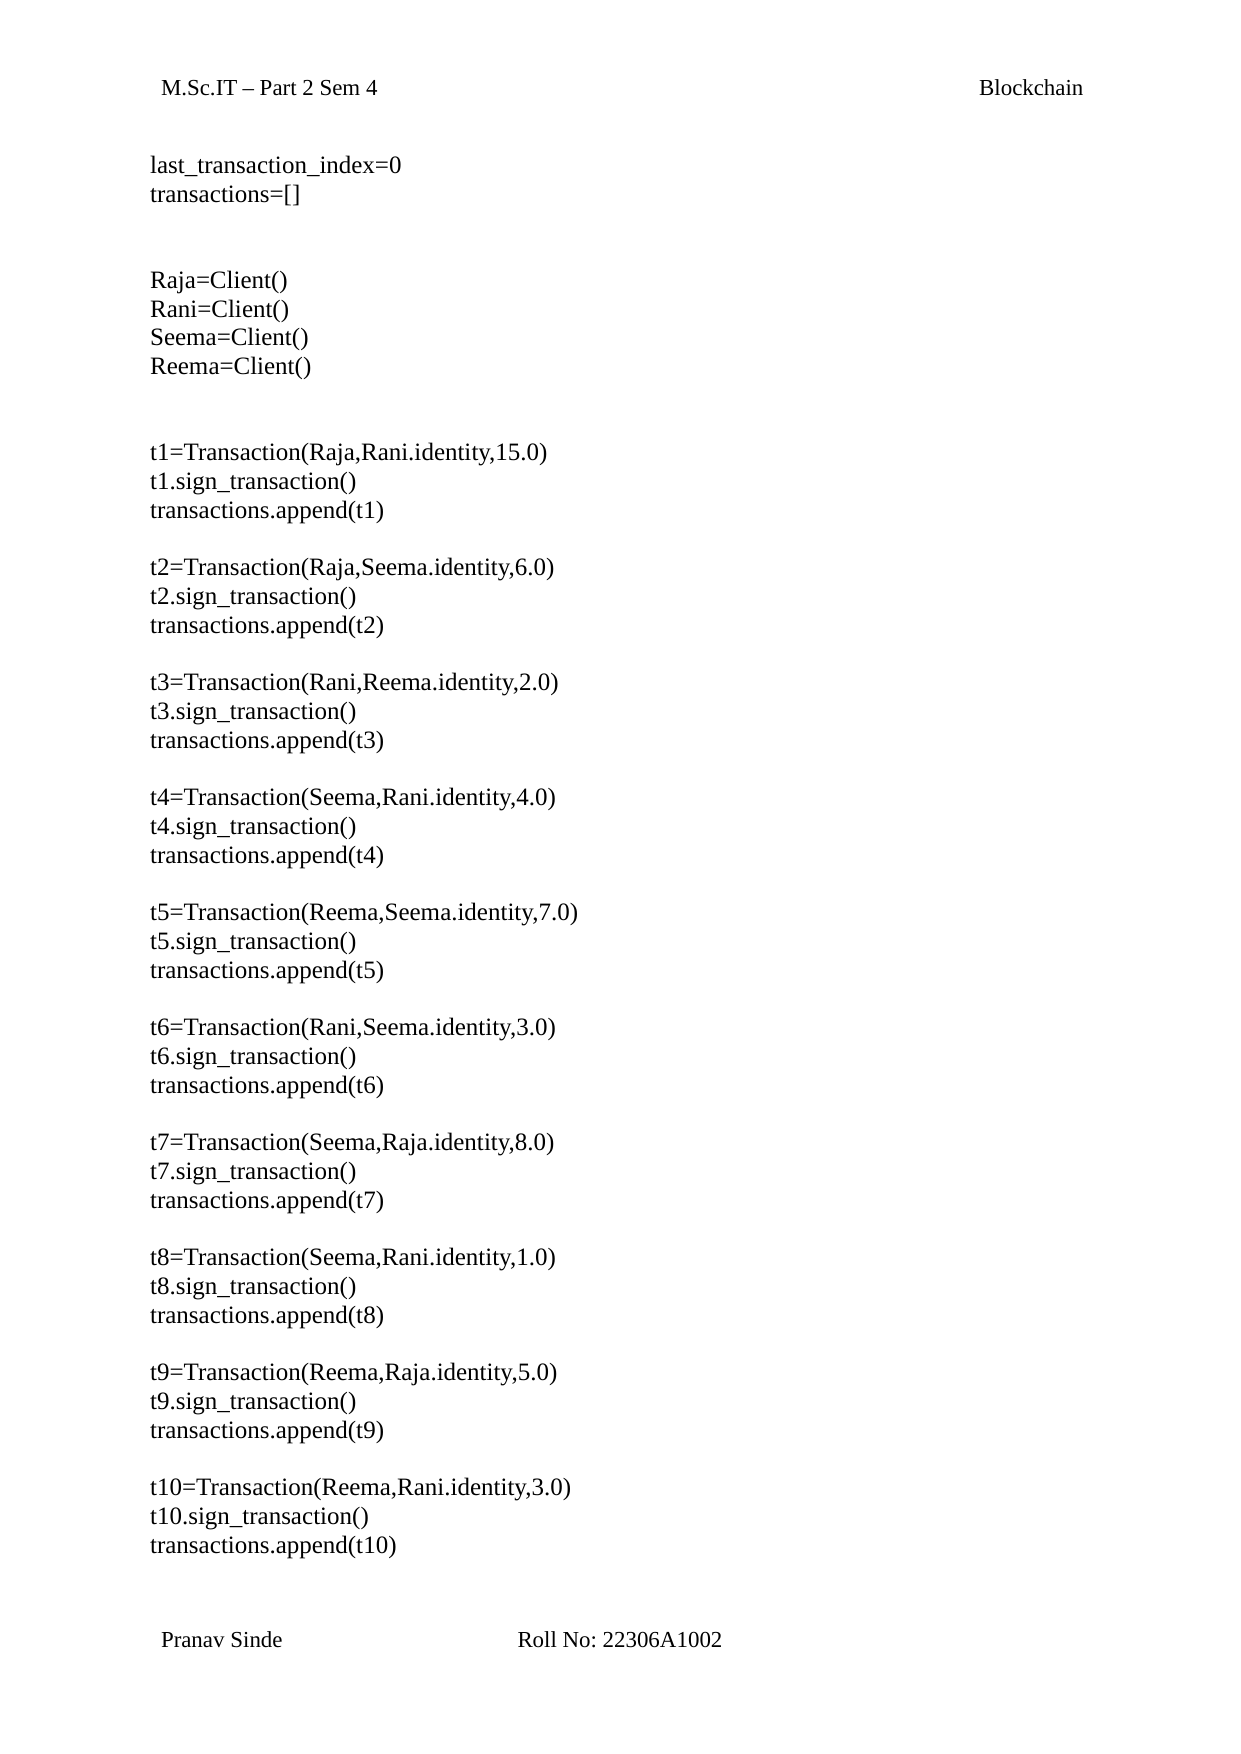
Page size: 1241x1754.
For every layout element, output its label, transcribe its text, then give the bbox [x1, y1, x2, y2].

text transactions.append(t9) [150, 1415, 1090, 1444]
text t5=Transaction(Reema,Seema.identity,7.0) [150, 897, 1090, 926]
text t2=Transaction(Raja,Seema.identity,6.0) [150, 552, 1090, 581]
text Reema=Client() [150, 351, 1090, 380]
text transactions.append(t6) [150, 1070, 1090, 1099]
text transactions.append(t4) [150, 840, 1090, 869]
text Raja=Client() [150, 265, 1090, 294]
text t5.sign_transaction() [150, 926, 1090, 955]
text transactions.append(t2) [150, 610, 1090, 639]
text t7=Transaction(Seema,Raja.identity,8.0) [150, 1127, 1090, 1156]
text transactions.append(t8) [150, 1300, 1090, 1329]
text transactions.append(t1) [150, 495, 1090, 524]
text transactions.append(t10) [150, 1530, 1090, 1559]
text transactions.append(t5) [150, 955, 1090, 984]
text t9=Transaction(Reema,Raja.identity,5.0) [150, 1357, 1090, 1386]
text t4.sign_transaction() [150, 811, 1090, 840]
text t6=Transaction(Rani,Seema.identity,3.0) [150, 1012, 1090, 1041]
text transactions.append(t7) [150, 1185, 1090, 1214]
text t8.sign_transaction() [150, 1271, 1090, 1300]
text Rani=Client() [150, 294, 1090, 322]
text t10=Transaction(Reema,Rani.identity,3.0) [150, 1472, 1090, 1501]
text t1=Transaction(Raja,Rani.identity,15.0) [150, 437, 1090, 466]
text t1.sign_transaction() [150, 466, 1090, 495]
text t8=Transaction(Seema,Rani.identity,1.0) [150, 1242, 1090, 1271]
text t9.sign_transaction() [150, 1386, 1090, 1415]
text t4=Transaction(Seema,Rani.identity,4.0) [150, 782, 1090, 811]
text transactions=[] [150, 179, 1090, 207]
text t3.sign_transaction() [150, 696, 1090, 725]
text t10.sign_transaction() [150, 1501, 1090, 1530]
text t6.sign_transaction() [150, 1041, 1090, 1070]
text Seema=Client() [150, 322, 1090, 351]
text transactions.append(t3) [150, 725, 1090, 754]
text t3=Transaction(Rani,Reema.identity,2.0) [150, 667, 1090, 696]
text t2.sign_transaction() [150, 581, 1090, 610]
text last_transaction_index=0 [150, 150, 1090, 179]
text t7.sign_transaction() [150, 1156, 1090, 1185]
